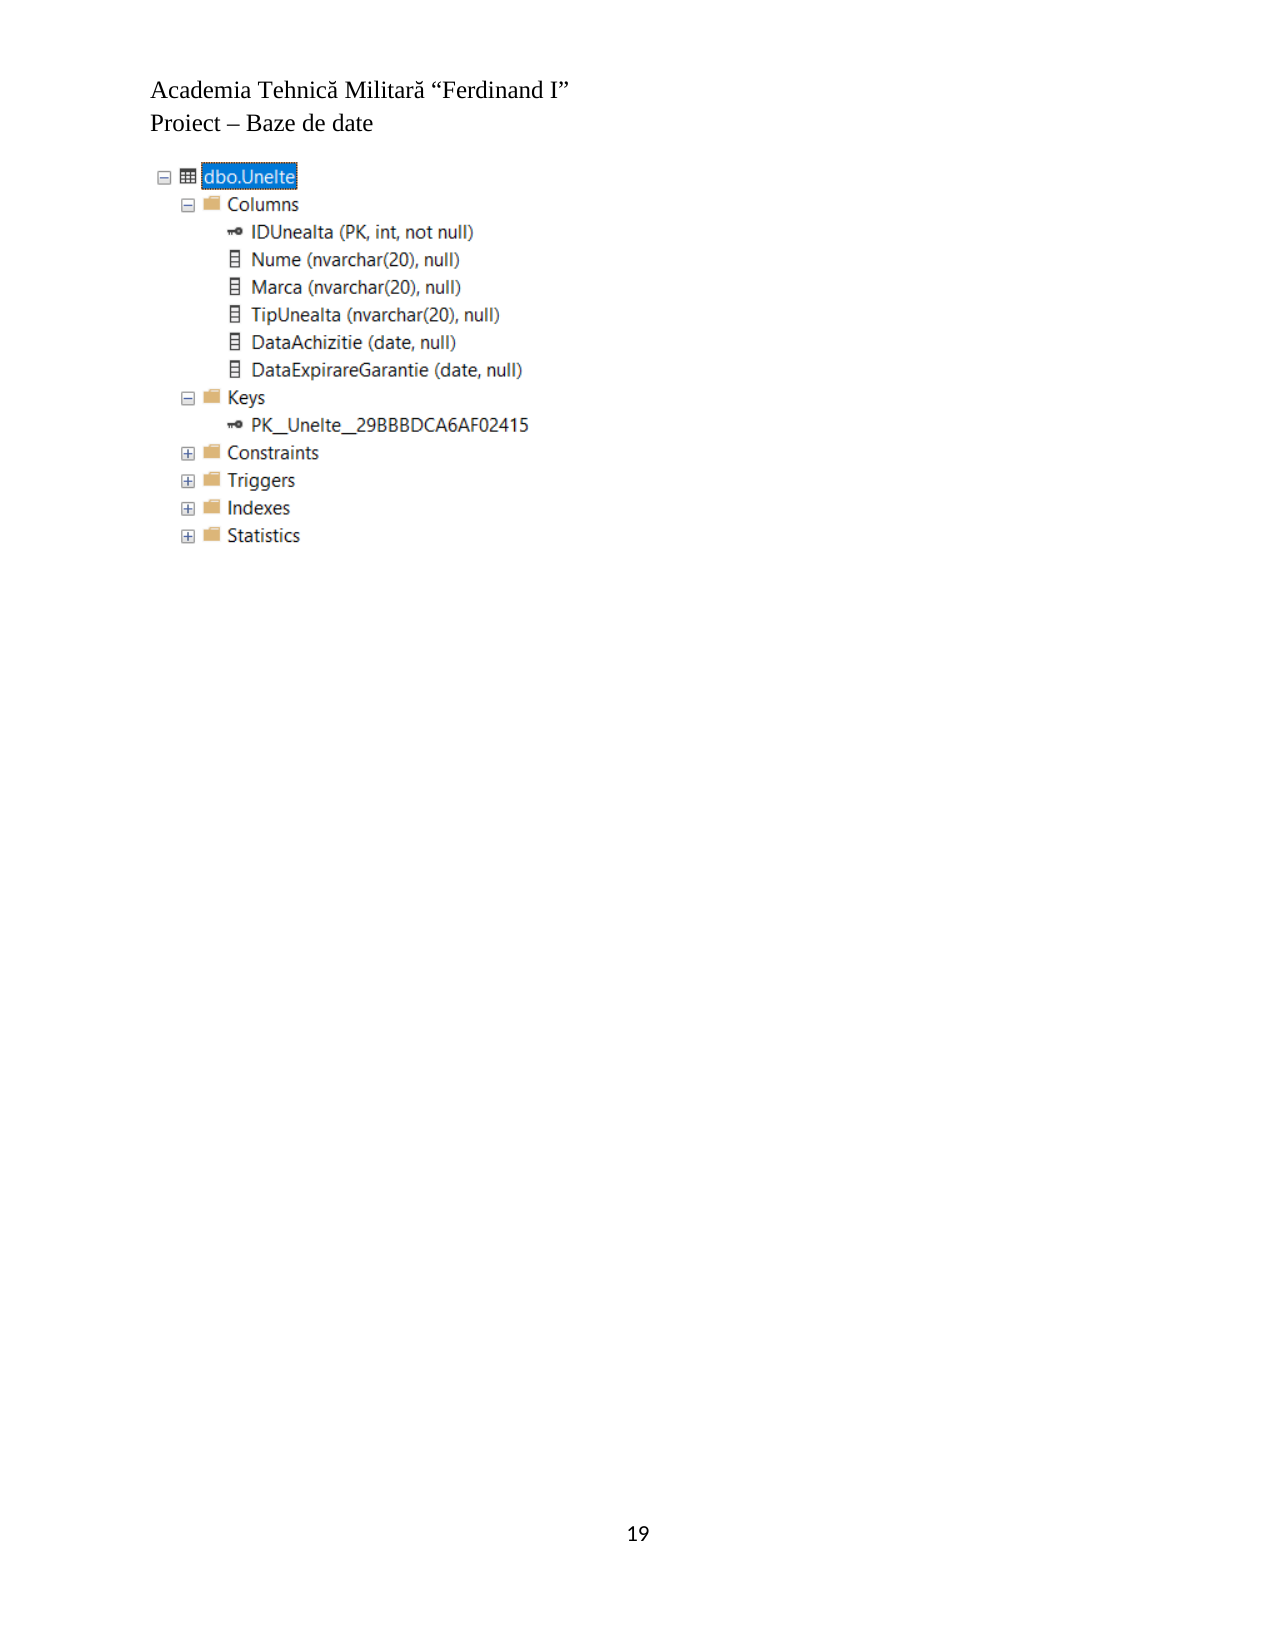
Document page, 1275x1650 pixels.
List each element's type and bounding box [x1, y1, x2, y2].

picture [150, 161, 569, 551]
